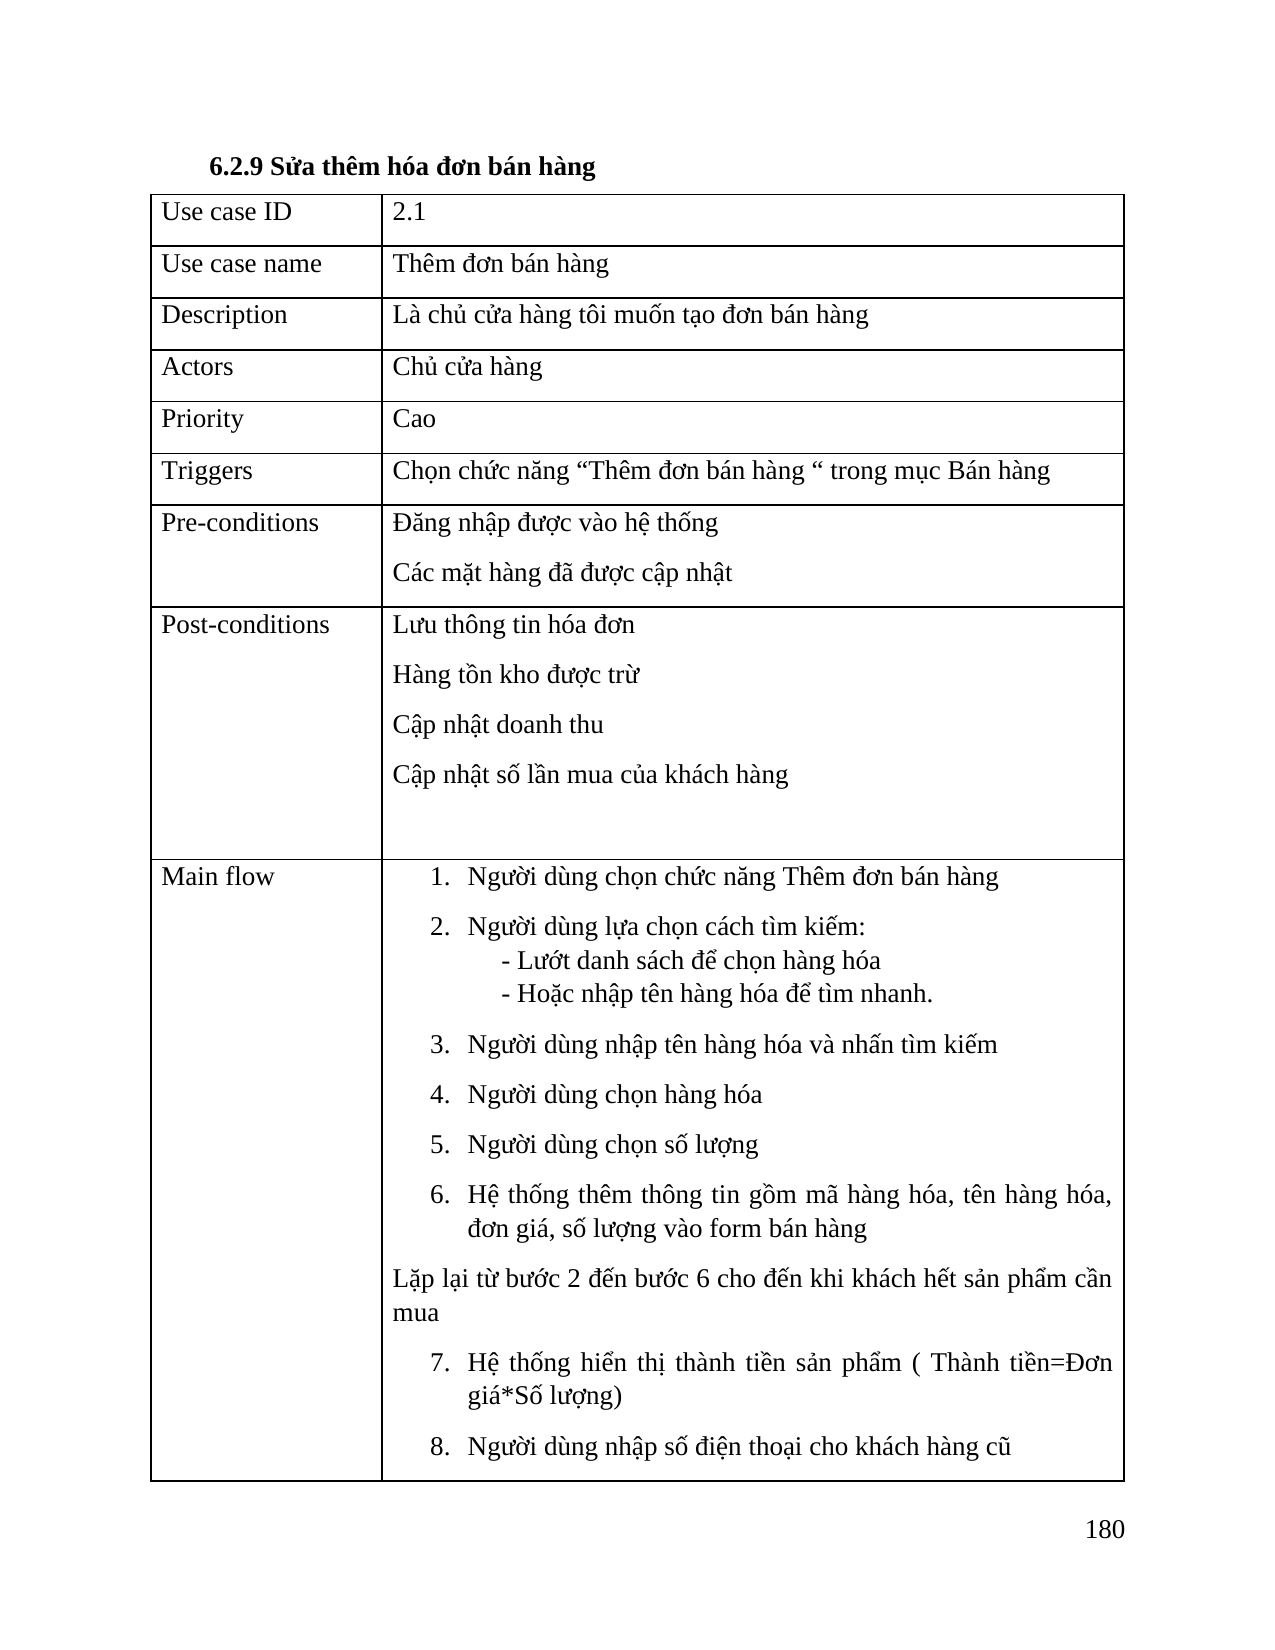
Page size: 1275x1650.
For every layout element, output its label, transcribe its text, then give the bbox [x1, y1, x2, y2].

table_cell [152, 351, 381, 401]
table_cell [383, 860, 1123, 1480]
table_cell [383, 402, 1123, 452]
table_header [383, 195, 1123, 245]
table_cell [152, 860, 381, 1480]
subtitle 6.2.9 Sửa thêm hóa đơn bán hàng [209, 150, 1125, 181]
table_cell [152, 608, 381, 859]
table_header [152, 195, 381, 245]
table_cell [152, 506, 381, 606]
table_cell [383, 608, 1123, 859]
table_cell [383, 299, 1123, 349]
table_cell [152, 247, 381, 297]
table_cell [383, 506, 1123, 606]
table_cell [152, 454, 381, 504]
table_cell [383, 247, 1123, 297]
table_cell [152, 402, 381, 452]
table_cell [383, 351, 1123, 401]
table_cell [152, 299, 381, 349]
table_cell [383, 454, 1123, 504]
